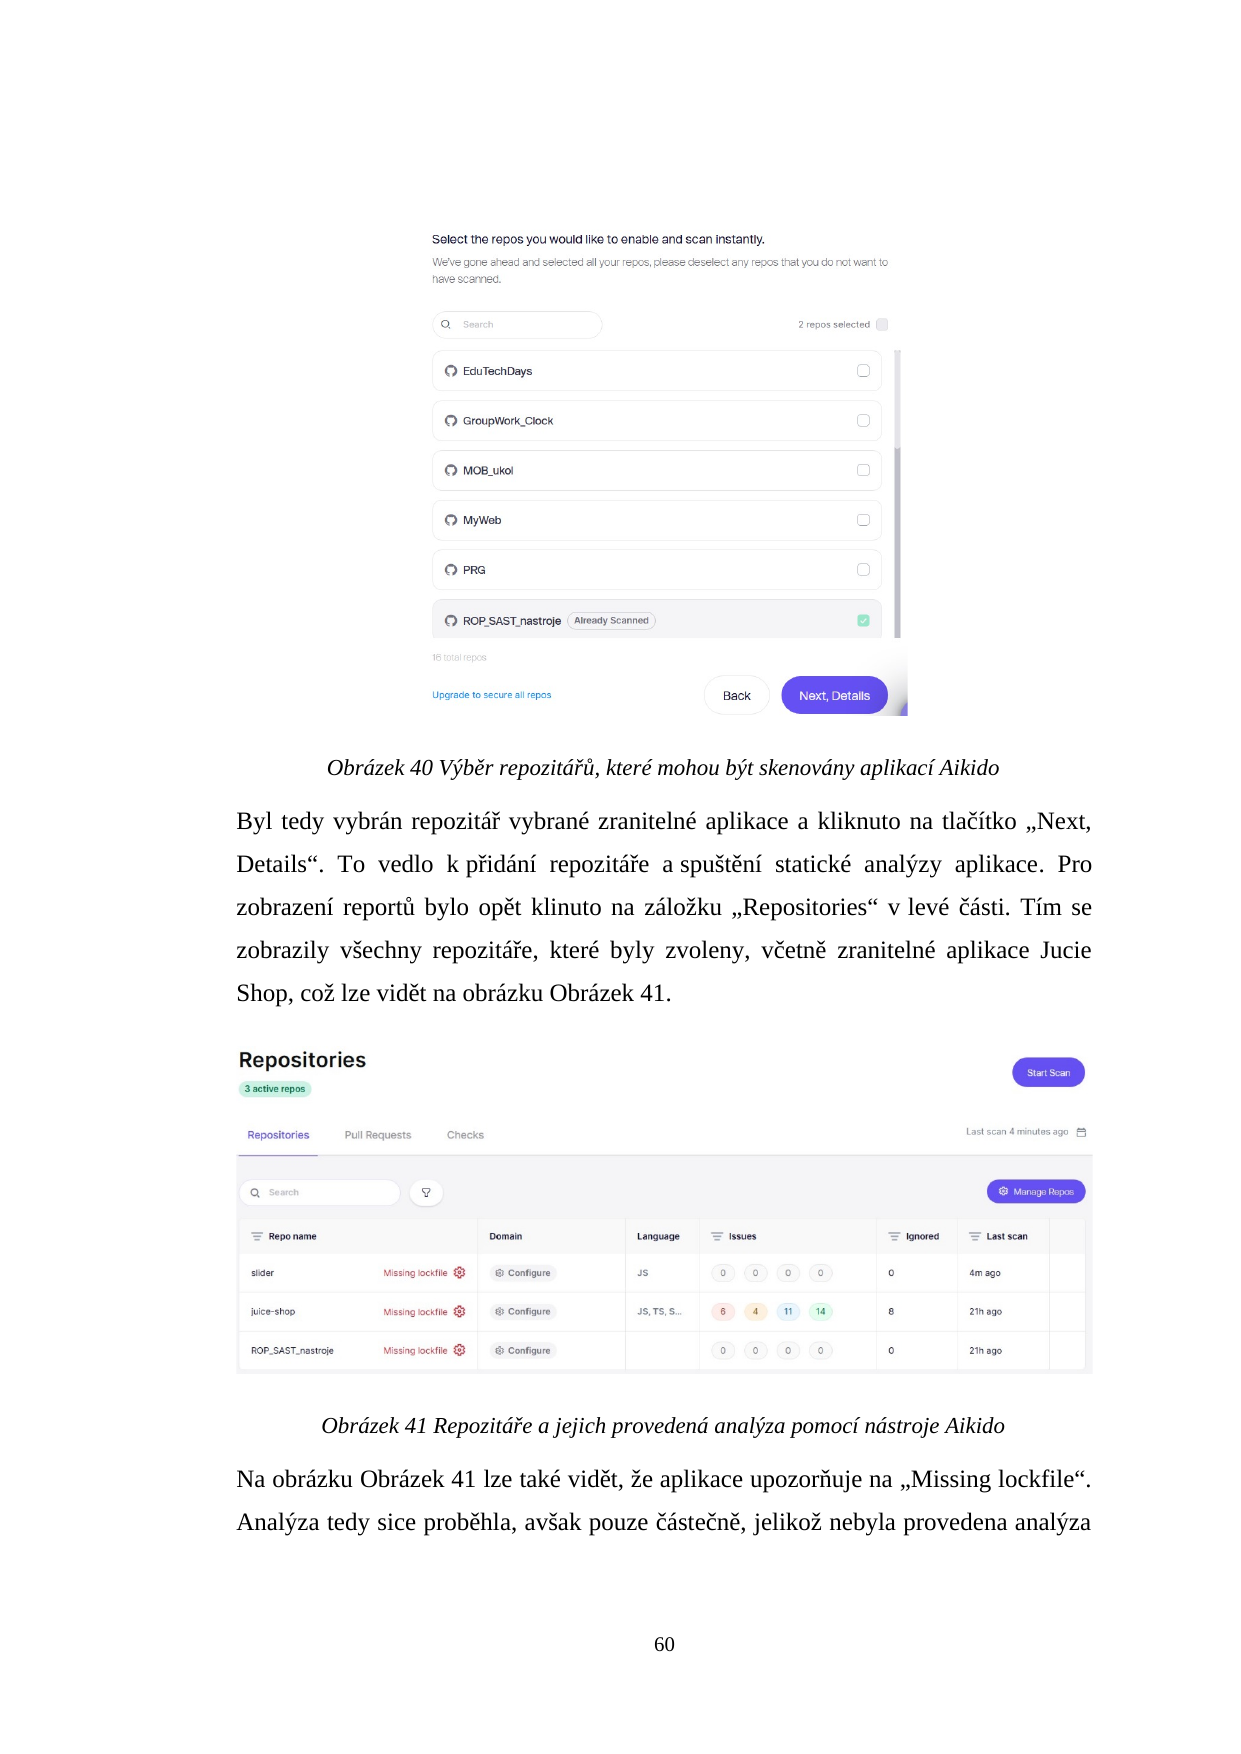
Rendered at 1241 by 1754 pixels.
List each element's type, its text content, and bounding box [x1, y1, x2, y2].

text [236, 1464, 1092, 1536]
picture [236, 1046, 1093, 1374]
picture [421, 220, 908, 716]
